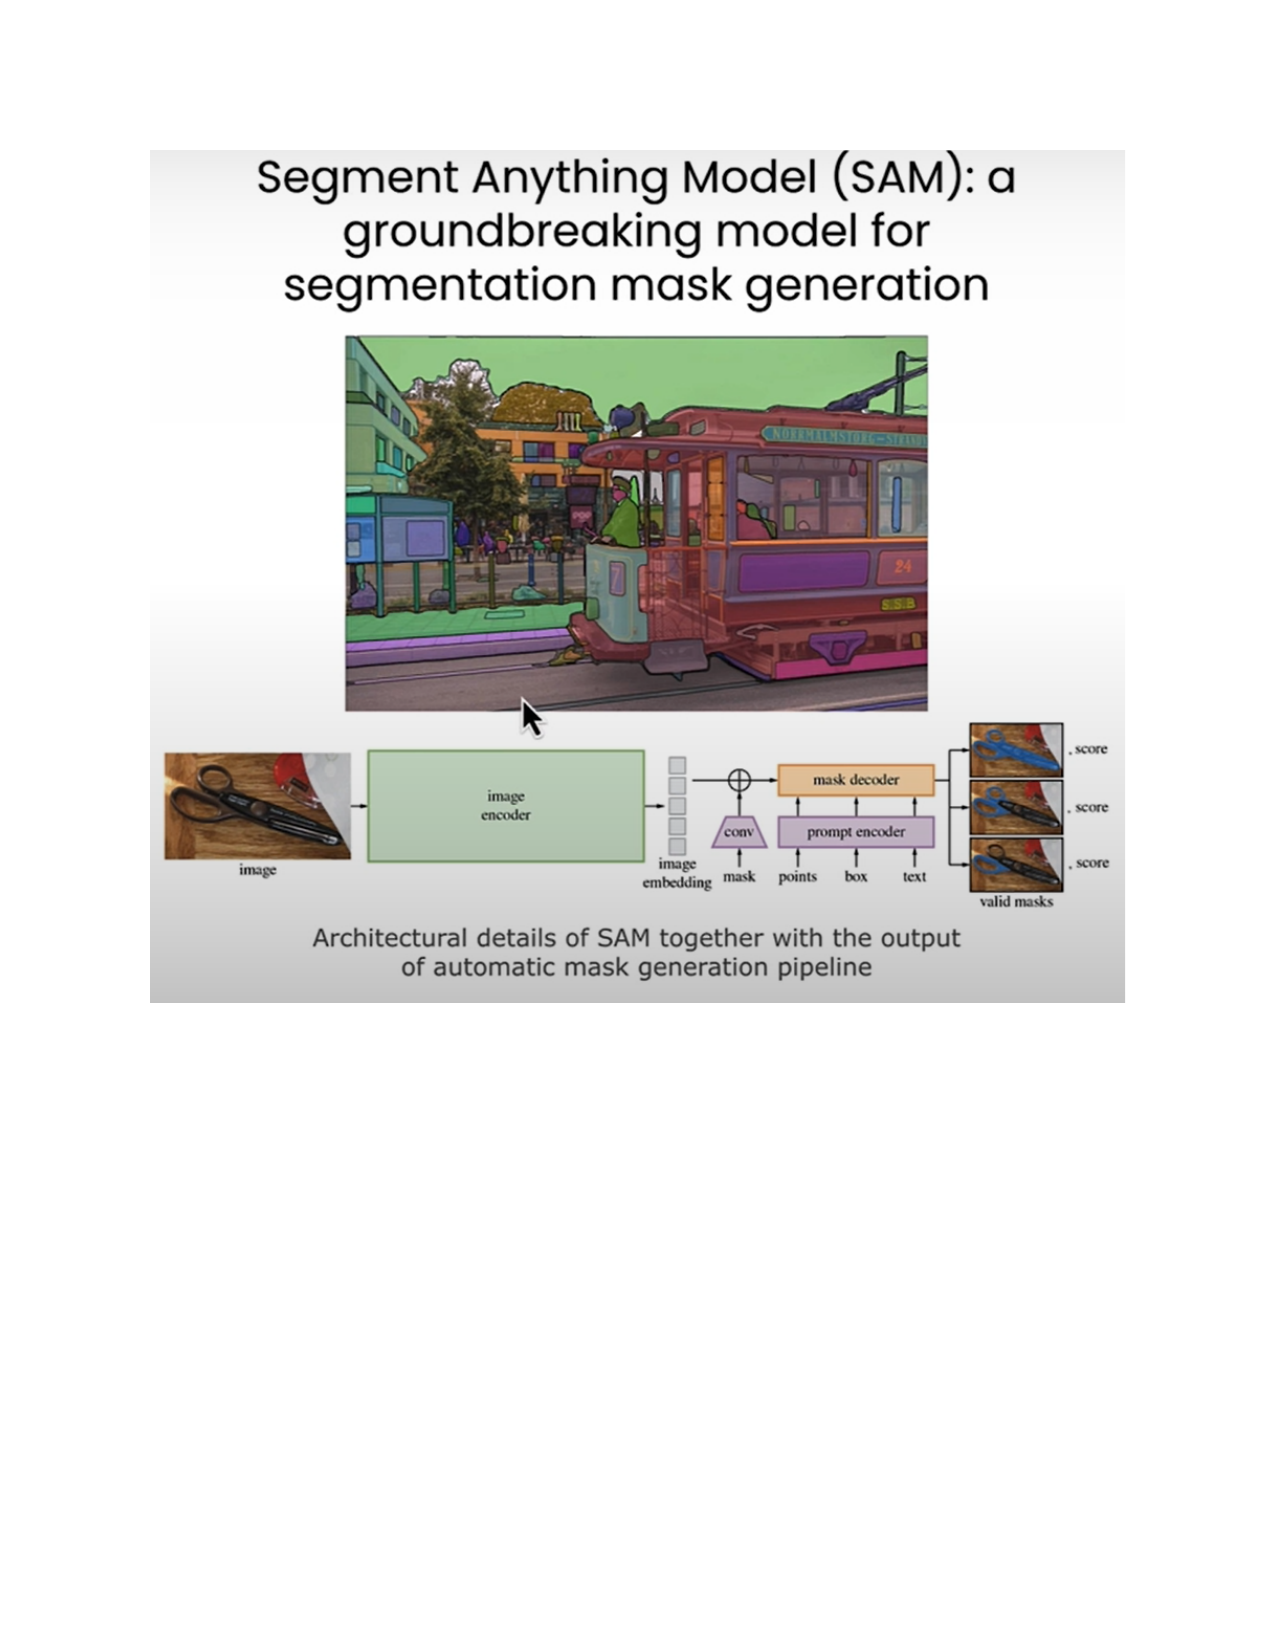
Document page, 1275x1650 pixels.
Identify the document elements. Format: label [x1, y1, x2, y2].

picture [150, 150, 1125, 1003]
